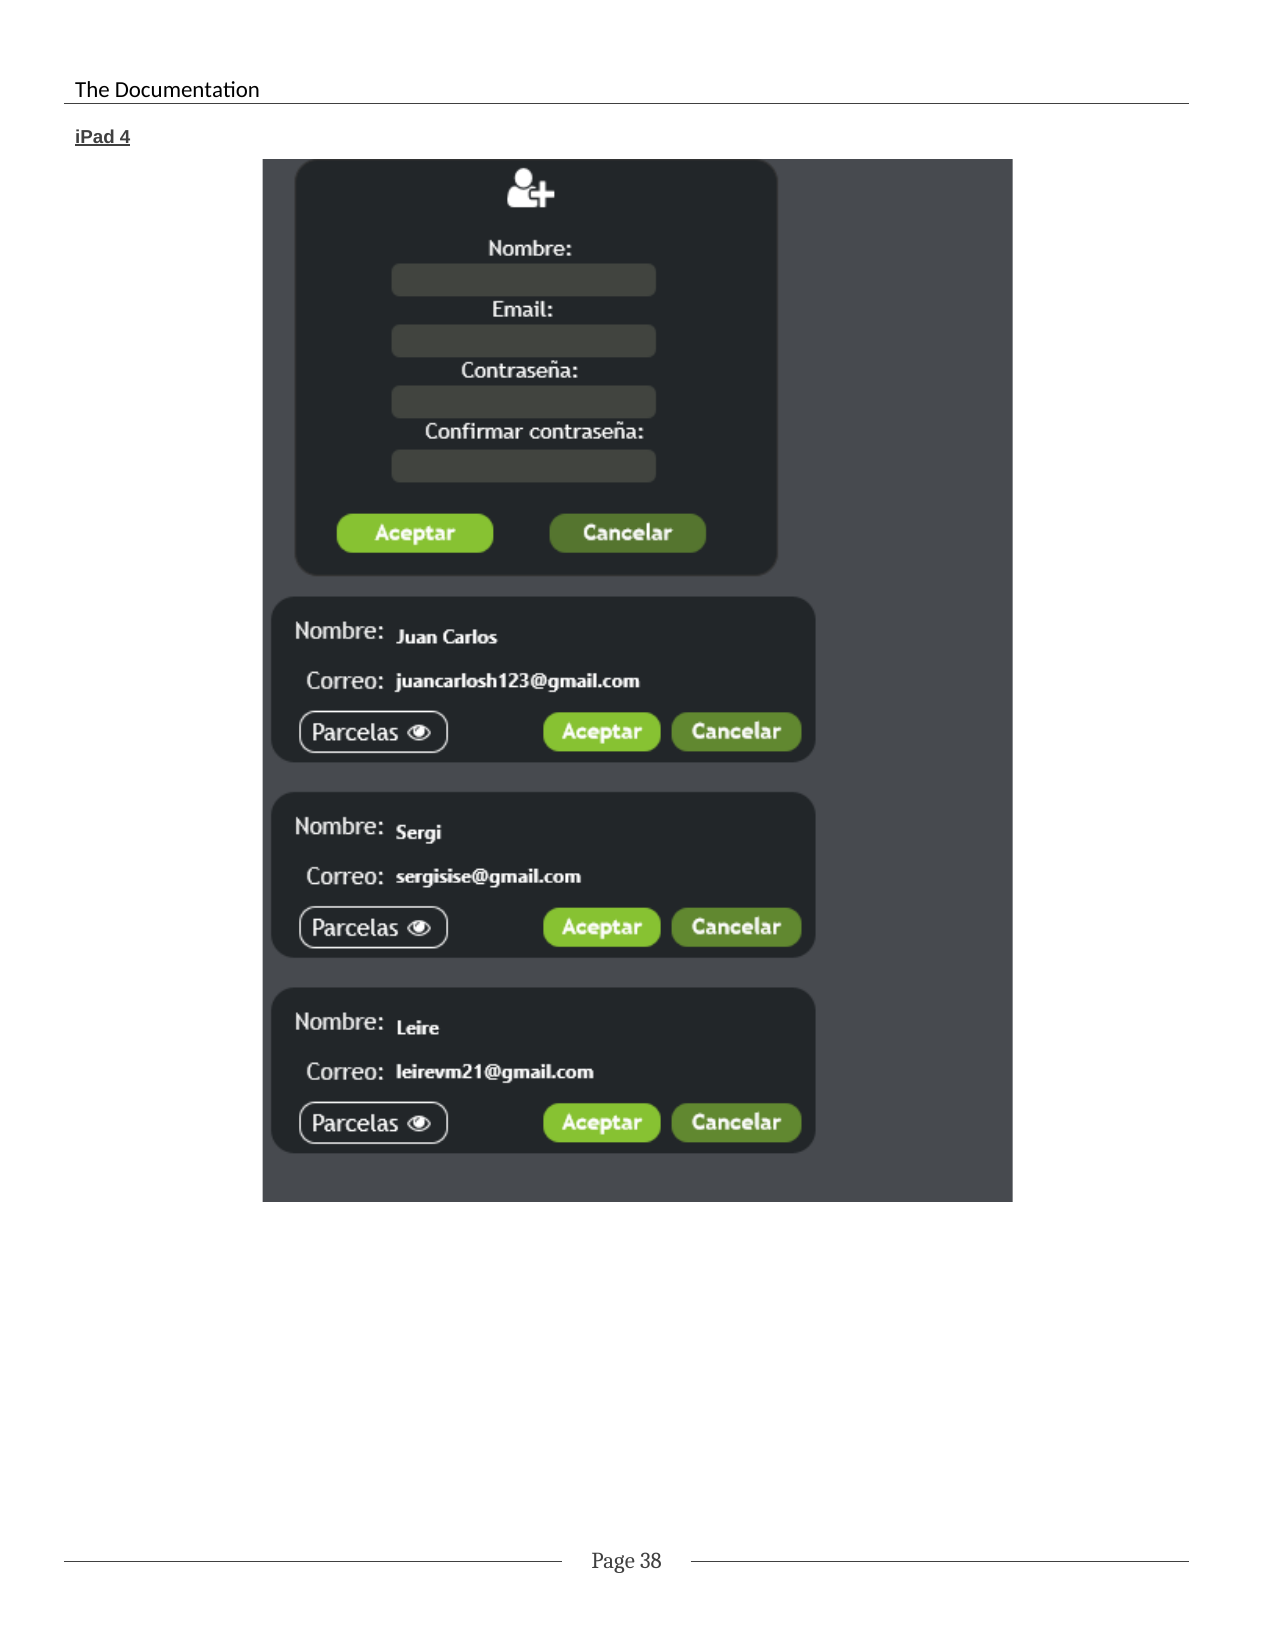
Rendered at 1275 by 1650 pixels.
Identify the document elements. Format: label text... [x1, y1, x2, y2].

subtitle iPad 4 [75, 126, 1200, 147]
